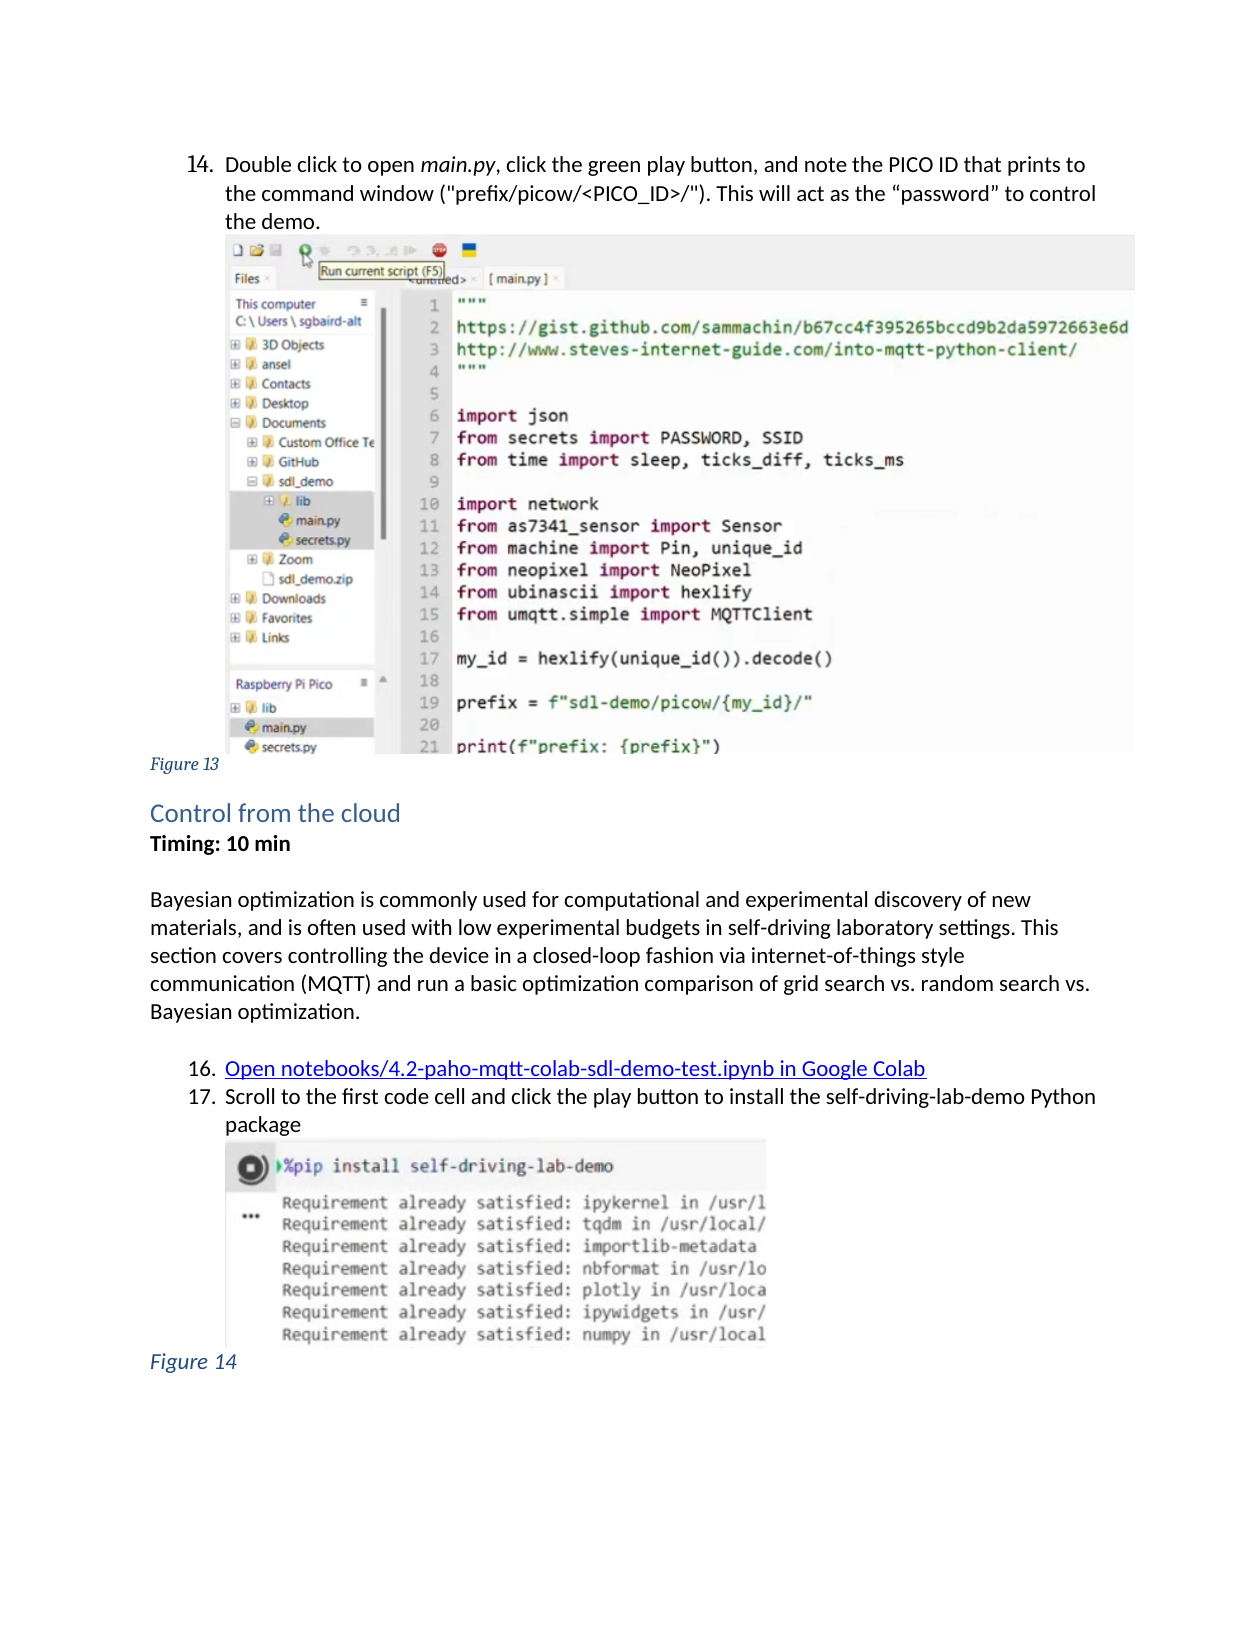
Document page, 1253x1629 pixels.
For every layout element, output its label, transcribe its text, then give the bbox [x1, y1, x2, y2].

text Figure 14 [150, 1347, 1102, 1375]
text Timing: 10 min [150, 829, 1102, 857]
text Bayesian optimization is commonly used for computational and experimental discovery of new materials, and is often used with low experimental budgets in self-driving laboratory settings. This section covers controlling the device in a closed-loop fashion via internet-of-things style communication (MQTT) and run a basic optimization comparison of grid search vs. random search vs. Bayesian optimization. [150, 885, 1102, 1025]
picture [225, 234, 1135, 754]
picture [225, 1137, 767, 1348]
subtitle Control from the cloud [150, 796, 1102, 829]
list Open notebooks/4.2-paho-mqtt-colab-sdl-demo-test.ipynb in Google Colab [187, 1054, 1102, 1082]
